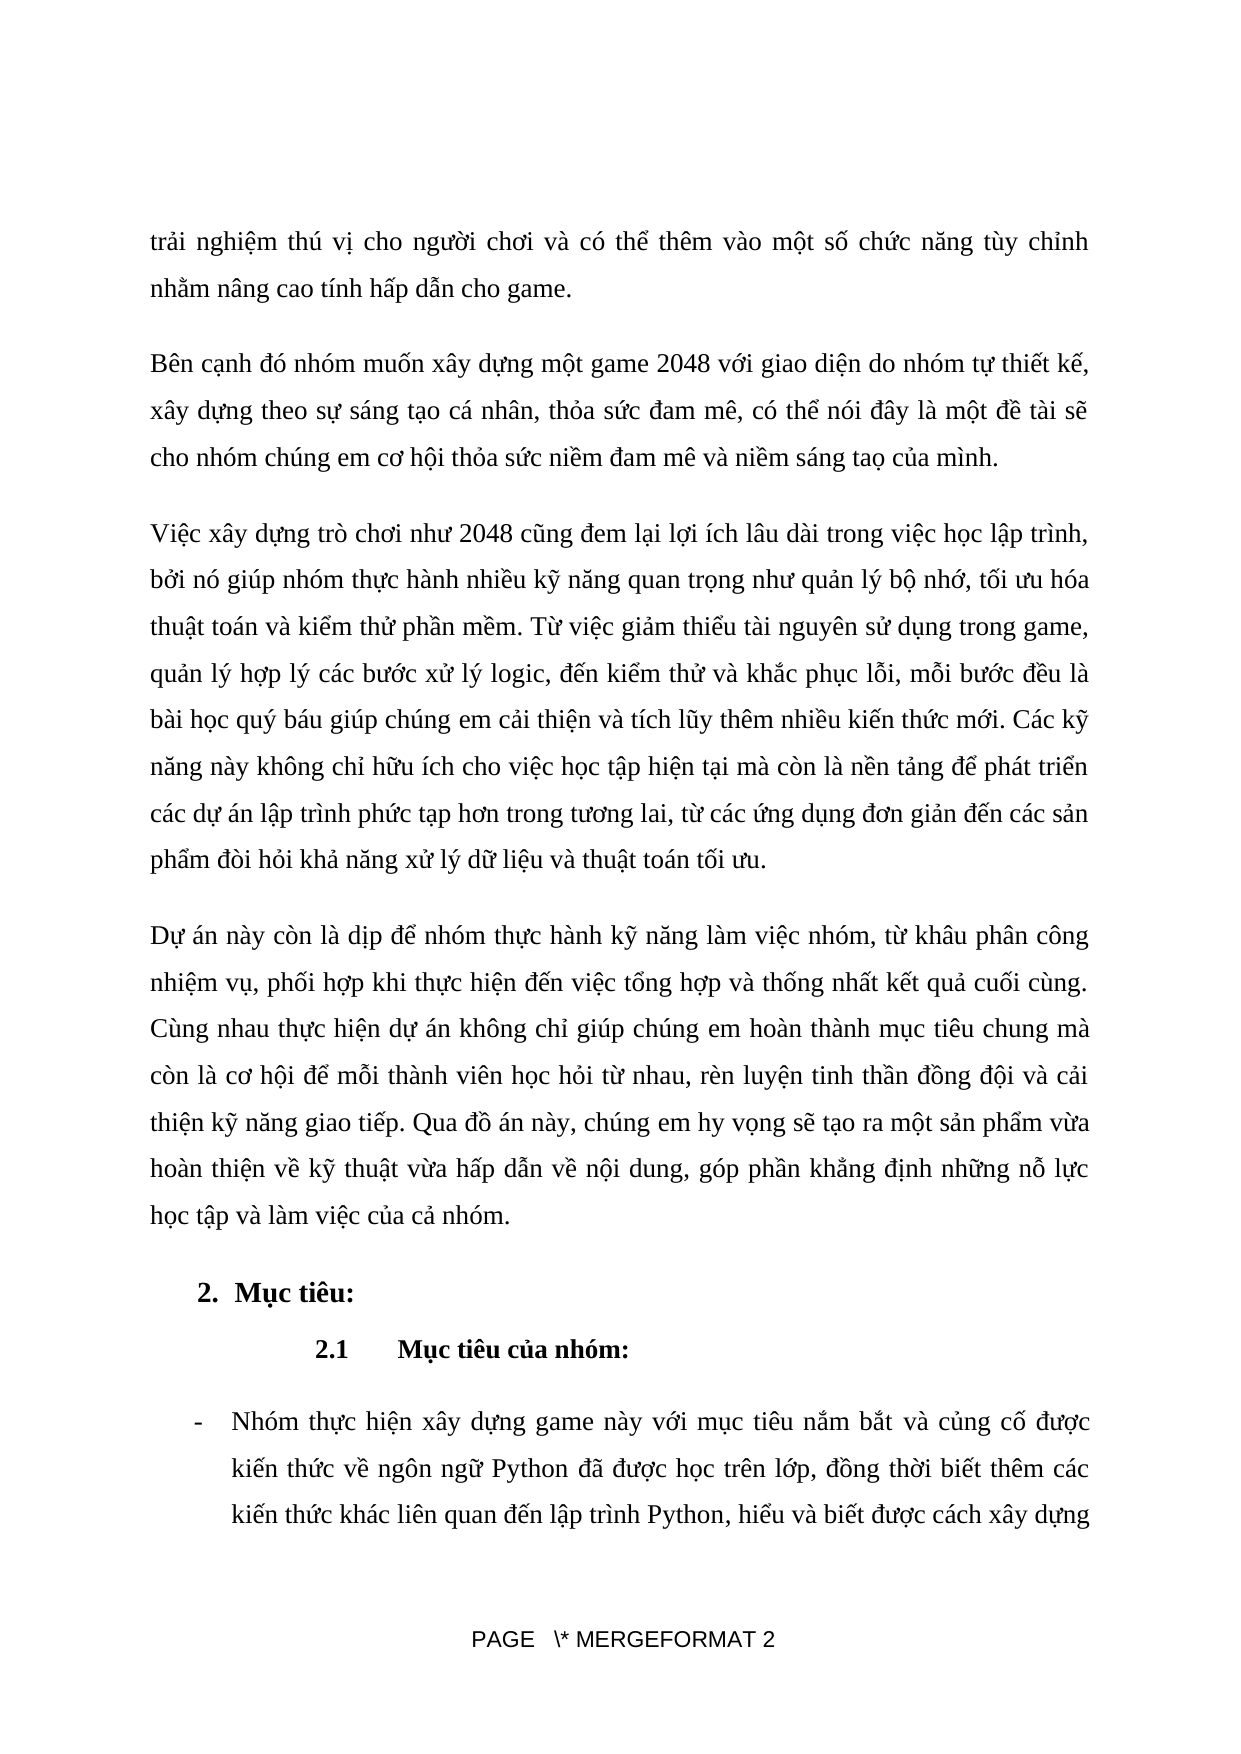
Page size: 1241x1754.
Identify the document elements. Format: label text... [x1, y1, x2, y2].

text Bên cạnh đó nhóm muốn xây dựng một game 2048 với giao diện do nhóm tự thiết kế, xây dựng theo sự sáng tạo cá nhân, thỏa sức đam mê, có thể nói đây là một đề tài sẽ cho nhóm chúng em cơ hội thỏa sức niềm đam mê và niềm sáng taọ của mình. [150, 347, 1090, 472]
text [150, 225, 1090, 303]
text Việc xây dựng trò chơi như 2048 cũng đem lại lợi ích lâu dài trong việc học lập trình, bởi nó giúp nhóm thực hành nhiều kỹ năng quan trọng như quản lý bộ nhớ, tối ưu hóa thuật toán và kiểm thử phần mềm. Từ việc giảm thiểu tài nguyên sử dụng trong game, quản lý hợp lý các bước xử lý logic, đến kiểm thử và khắc phục lỗi, mỗi bước đều là bài học quý báu giúp chúng em cải thiện và tích lũy thêm nhiều kiến thức mới. Các kỹ năng này không chỉ hữu ích cho việc học tập hiện tại mà còn là nền tảng để phát triển các dự án lập trình phức tạp hơn trong tương lai, từ các ứng dụng đơn giản đến các sản phẩm đòi hỏi khả năng xử lý dữ liệu và thuật toán tối ưu. [150, 517, 1090, 874]
text Mục tiêu: [197, 1275, 1090, 1308]
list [194, 1405, 1090, 1530]
text Mục tiêu của nhóm: [315, 1333, 1090, 1365]
text Dự án này còn là dịp để nhóm thực hành kỹ năng làm việc nhóm, từ khâu phân công nhiệm vụ, phối hợp khi thực hiện đến việc tổng hợp và thống nhất kết quả cuối cùng. Cùng nhau thực hiện dự án không chỉ giúp chúng em hoàn thành mục tiêu chung mà còn là cơ hội để mỗi thành viên học hỏi từ nhau, rèn luyện tinh thần đồng đội và cải thiện kỹ năng giao tiếp. Qua đồ án này, chúng em hy vọng sẽ tạo ra một sản phẩm vừa hoàn thiện về kỹ thuật vừa hấp dẫn về nội dung, góp phần khẳng định những nỗ lực học tập và làm việc của cả nhóm. [150, 919, 1090, 1230]
